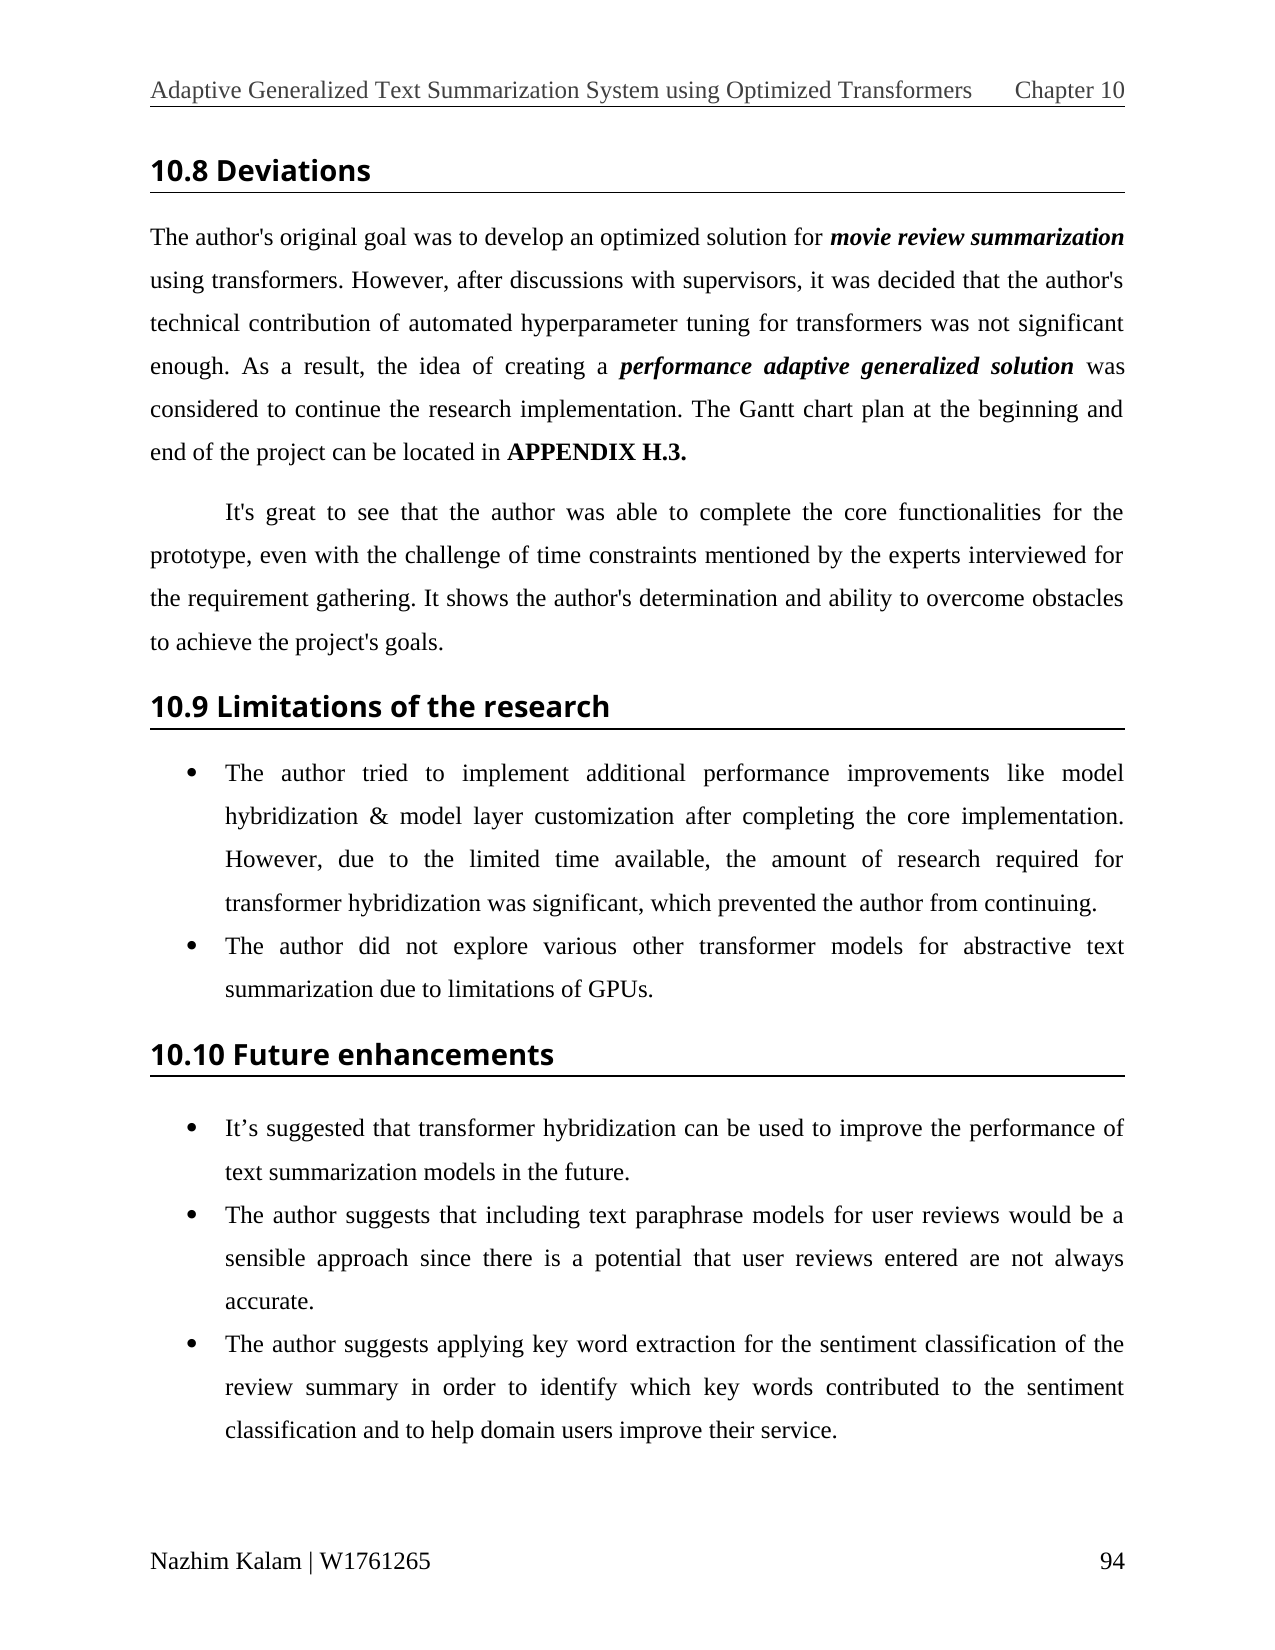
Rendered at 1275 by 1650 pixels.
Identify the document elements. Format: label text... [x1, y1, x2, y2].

text The author's original goal was to develop an optimized solution for movie review summarization using transformers. However, after discussions with supervisors, it was decided that the author's technical contribution of automated hyperparameter tuning for transformers was not significant enough. As a result, the idea of creating a performance adaptive generalized solution was considered to continue the research implementation. The Gantt chart plan at the beginning and end of the project can be located in APPENDIX H.3. [150, 222, 1125, 466]
list The author did not explore various other transformer models for abstractive text summarization due to limitations of GPUs. [187, 931, 1125, 1003]
list It’s suggested that transformer hybridization can be used to improve the performance of text summarization models in the future. [187, 1113, 1125, 1185]
subtitle 10.8 Deviations [150, 150, 1125, 192]
list The author tried to implement additional performance improvements like model hybridization & model layer customization after completing the core implementation. However, due to the limited time available, the amount of research required for transformer hybridization was significant, which prevented the author from continuing. [187, 758, 1125, 916]
list The author suggests applying key word extraction for the sentiment classification of the review summary in order to identify which key words contributed to the sentiment classification and to help domain users improve their service. [187, 1329, 1125, 1444]
subtitle 10.9 Limitations of the research [150, 686, 1125, 728]
text It's great to see that the author was able to complete the core functionalities for the prototype, even with the challenge of time constraints mentioned by the experts interviewed for the requirement gathering. It shows the author's determination and ability to overcome obstacles to achieve the project's goals. [150, 497, 1125, 655]
subtitle 10.10 Future enhancements [150, 1034, 1125, 1075]
list The author suggests that including text paraphrase models for user reviews would be a sensible approach since there is a potential that user reviews entered are not always accurate. [187, 1200, 1125, 1315]
